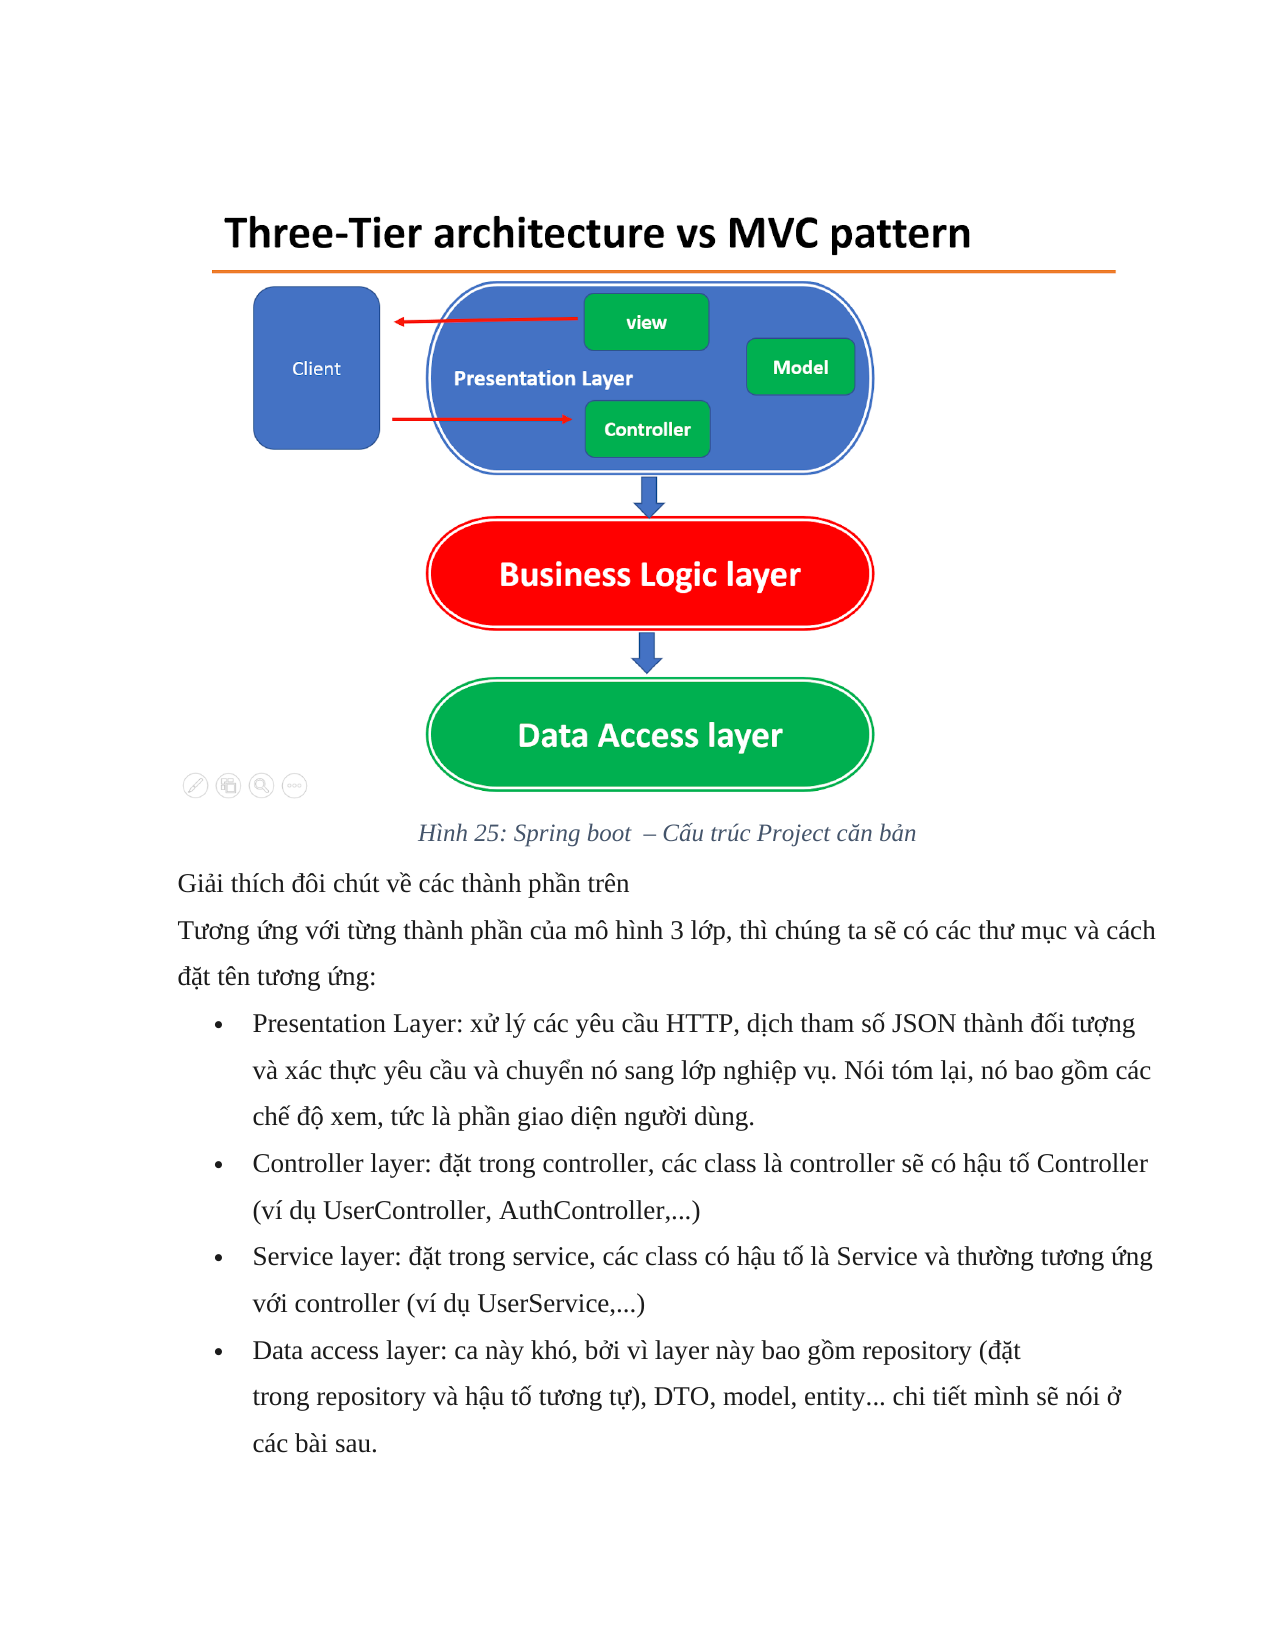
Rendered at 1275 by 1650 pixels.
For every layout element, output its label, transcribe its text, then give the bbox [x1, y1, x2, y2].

list Service layer: đặt trong service, các class có hậu tố là Service và thường tương ứng với controller (ví dụ UserService,...) [215, 1241, 1157, 1318]
list Controller layer: đặt trong controller, các class là controller sẽ có hậu tố Controller (ví dụ UserController, AuthController,...) [215, 1147, 1157, 1225]
text Tương ứng với từng thành phần của mô hình 3 lớp, thì chúng ta sẽ có các thư mục và cách đặt tên tương ứng: [177, 914, 1157, 992]
list Presentation Layer: xử lý các yêu cầu HTTP, dịch tham số JSON thành đối tượng và xác thực yêu cầu và chuyển nó sang lớp nghiệp vụ. Nói tóm lại, nó bao gồm các chế độ xem, tức là phần giao diện người dùng. [215, 1007, 1157, 1132]
list Data access layer: ca này khó, bởi vì layer này bao gồm repository (đặt trong repository và hậu tố tương tự), DTO, model, entity... chi tiết mình sẽ nói ở các bài sau. [215, 1334, 1157, 1458]
text Giải thích đôi chút về các thành phần trên [177, 867, 1157, 898]
picture [177, 177, 1152, 802]
